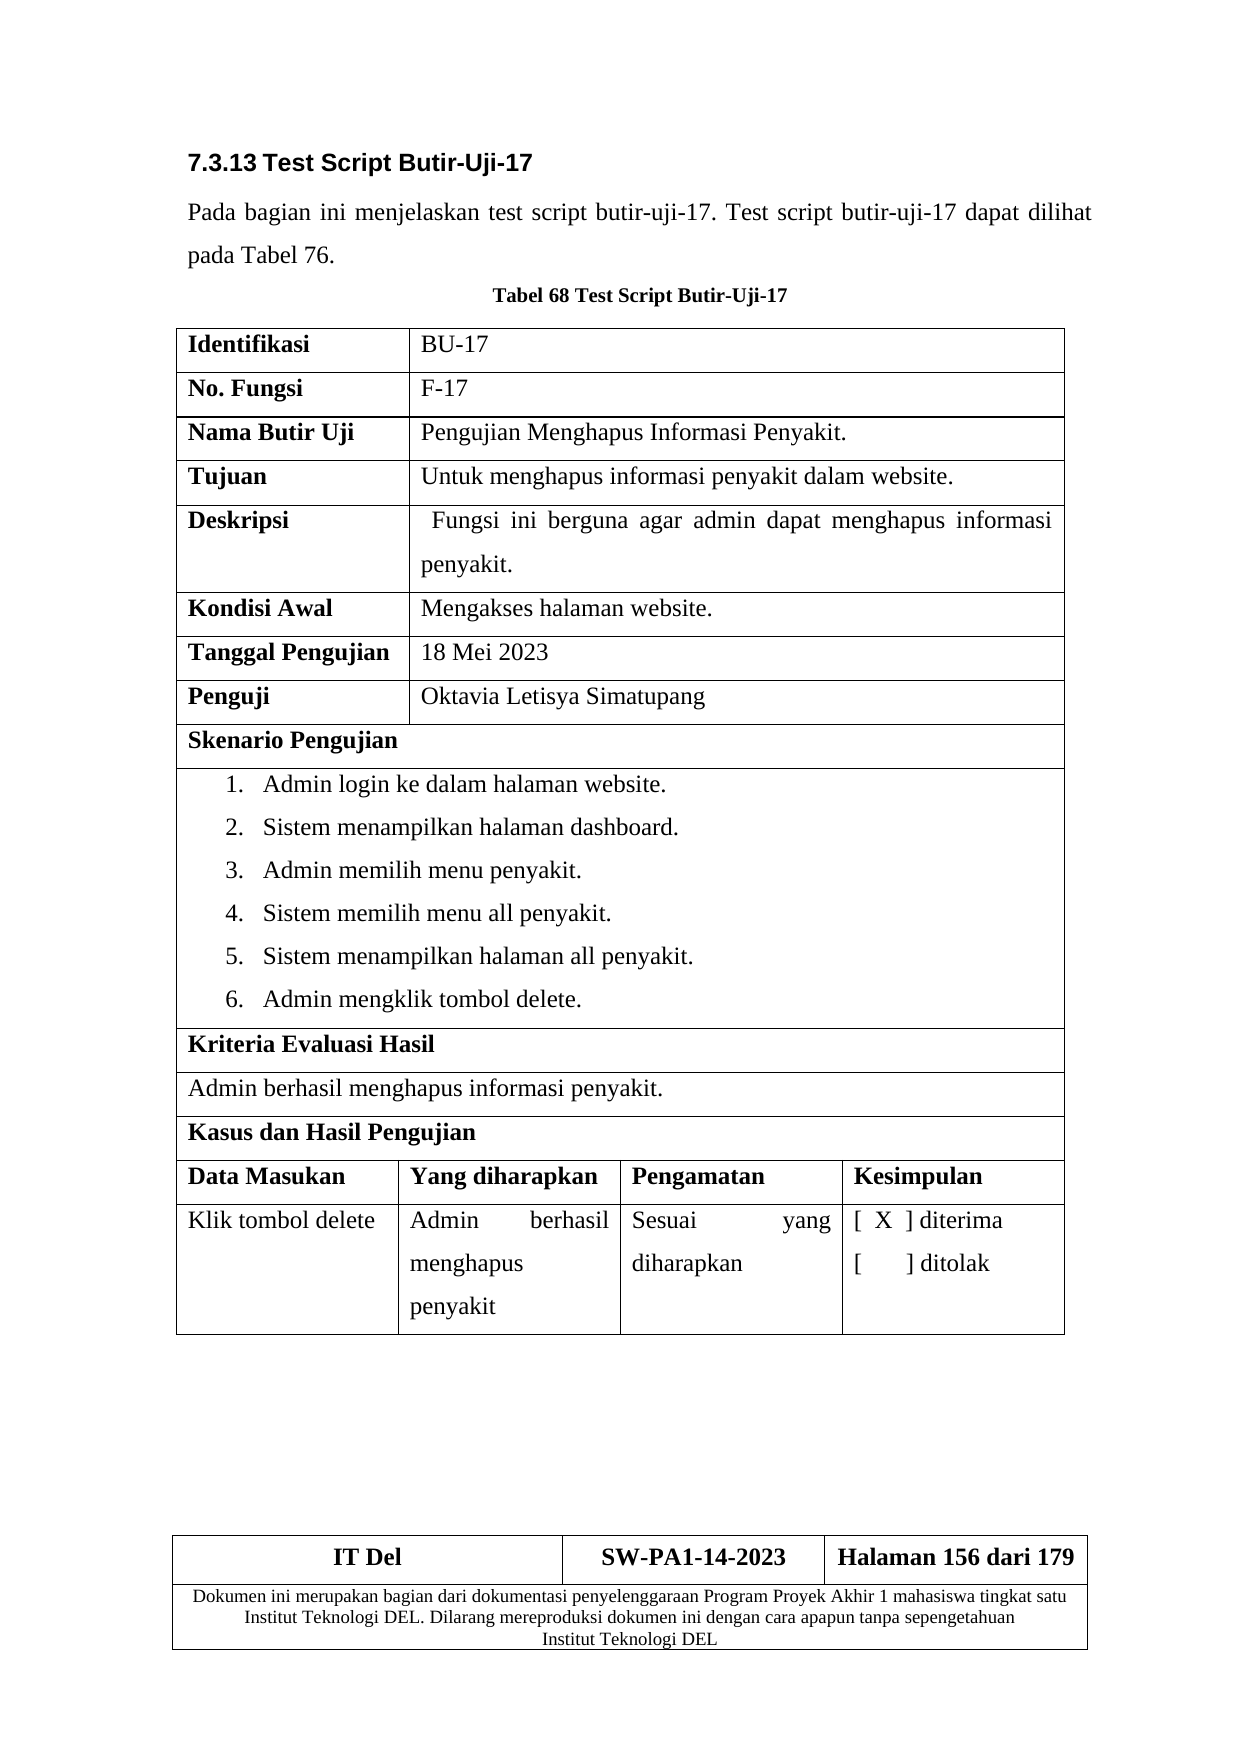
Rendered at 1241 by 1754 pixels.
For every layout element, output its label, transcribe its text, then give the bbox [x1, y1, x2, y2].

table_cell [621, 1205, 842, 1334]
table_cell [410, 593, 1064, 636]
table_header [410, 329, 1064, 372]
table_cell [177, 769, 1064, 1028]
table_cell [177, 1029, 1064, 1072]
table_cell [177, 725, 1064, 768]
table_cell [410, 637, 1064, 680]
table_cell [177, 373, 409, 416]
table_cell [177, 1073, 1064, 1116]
subtitle Test Script Butir-Uji-17 [187, 148, 1092, 176]
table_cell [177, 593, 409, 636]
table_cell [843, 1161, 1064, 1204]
text Pada bagian ini menjelaskan test script butir-uji-17. Test script butir-uji-17 dapat dilihat pada Tabel 76. [187, 197, 1092, 269]
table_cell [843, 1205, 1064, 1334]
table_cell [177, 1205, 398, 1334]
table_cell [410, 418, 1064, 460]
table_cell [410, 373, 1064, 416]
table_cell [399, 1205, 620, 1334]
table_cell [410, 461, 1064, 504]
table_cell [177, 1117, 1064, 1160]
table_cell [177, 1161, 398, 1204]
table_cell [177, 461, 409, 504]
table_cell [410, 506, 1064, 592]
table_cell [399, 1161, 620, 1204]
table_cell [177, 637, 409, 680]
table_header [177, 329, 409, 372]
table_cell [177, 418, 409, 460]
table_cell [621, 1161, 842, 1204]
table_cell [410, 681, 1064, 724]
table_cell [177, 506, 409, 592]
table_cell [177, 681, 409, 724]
